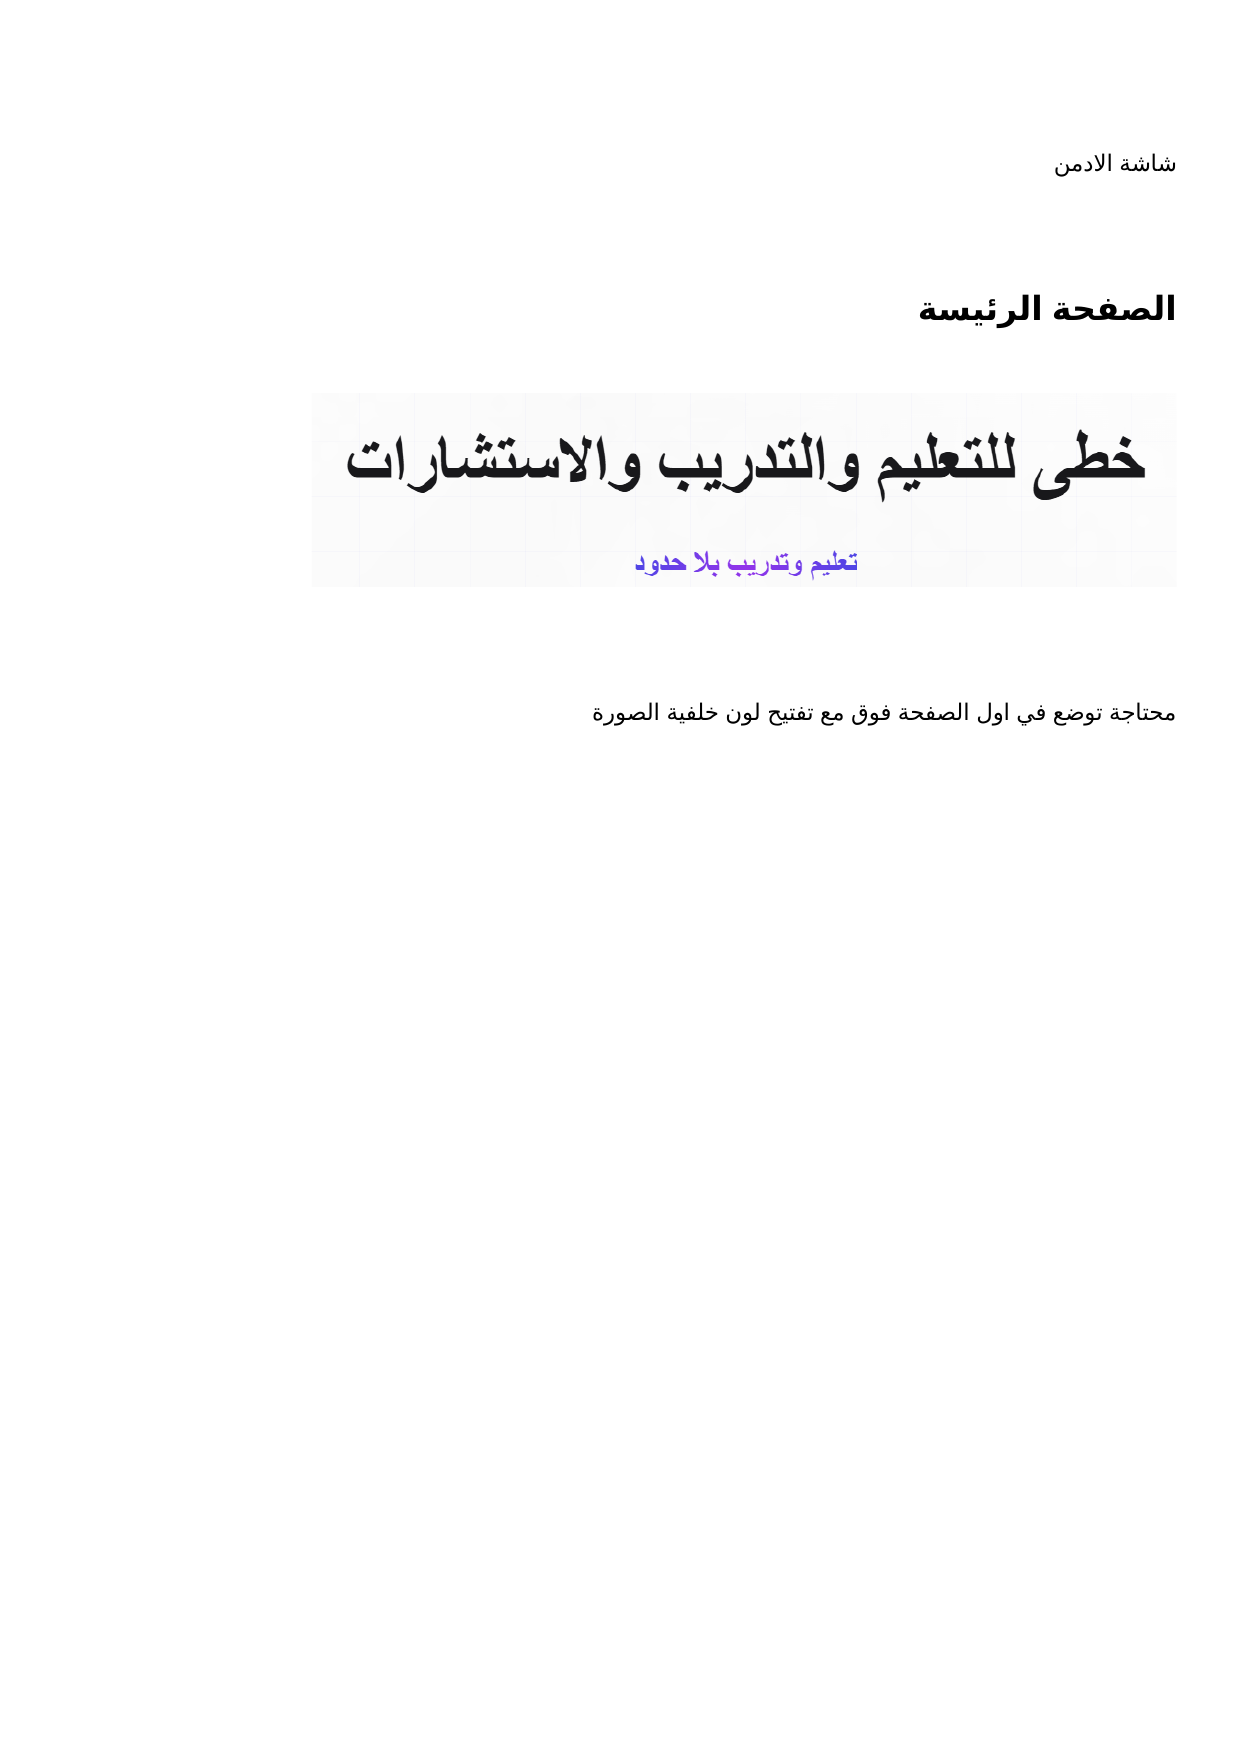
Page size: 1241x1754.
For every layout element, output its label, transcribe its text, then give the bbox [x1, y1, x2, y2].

text الصفحة الرئيسة [114, 289, 1177, 327]
picture [311, 393, 1177, 587]
text محتاجة توضع في اول الصفحة فوق مع تفتيح لون خلفية الصورة [114, 699, 1177, 726]
text شاشة الادمن [114, 150, 1177, 176]
